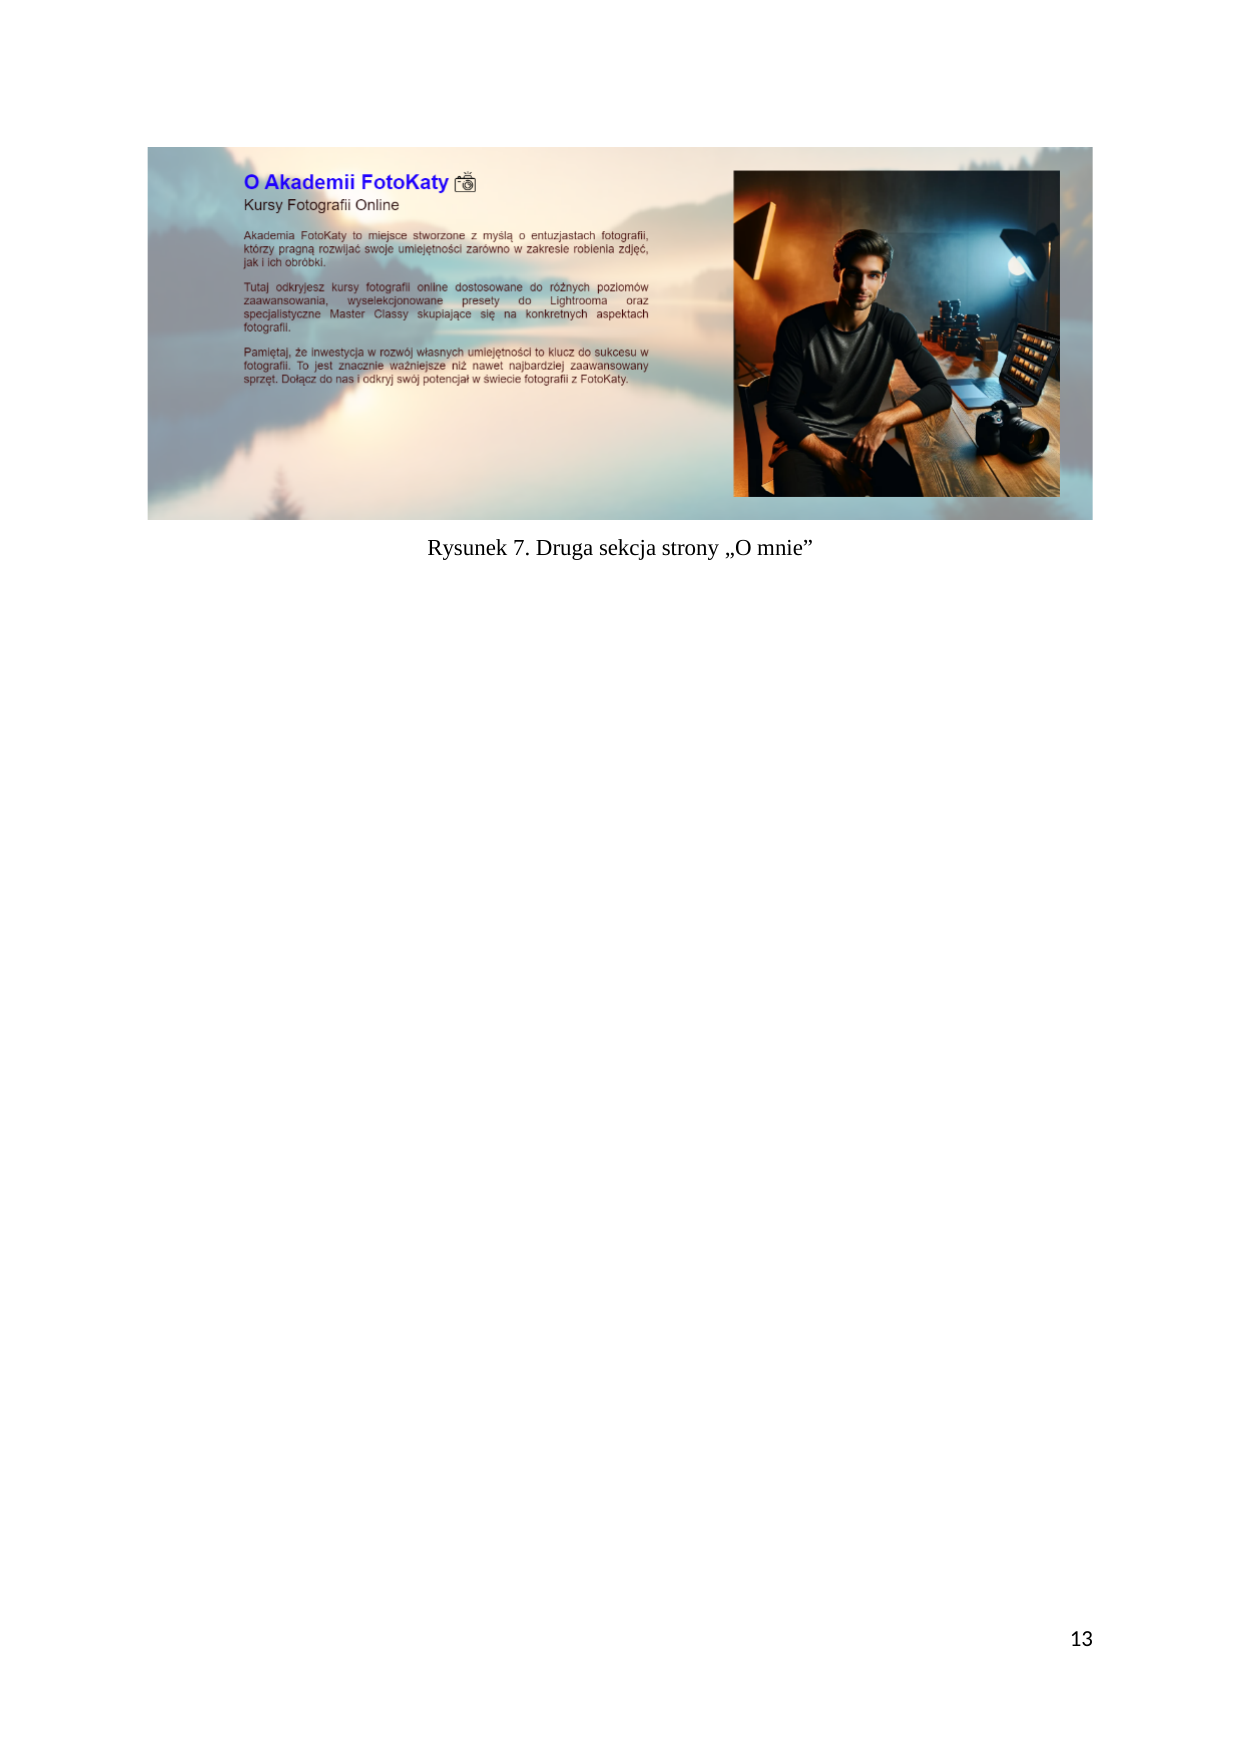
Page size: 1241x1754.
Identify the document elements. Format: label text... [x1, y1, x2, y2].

text Rysunek 7. Druga sekcja strony „O mnie” [148, 534, 1093, 560]
picture [147, 147, 1093, 520]
